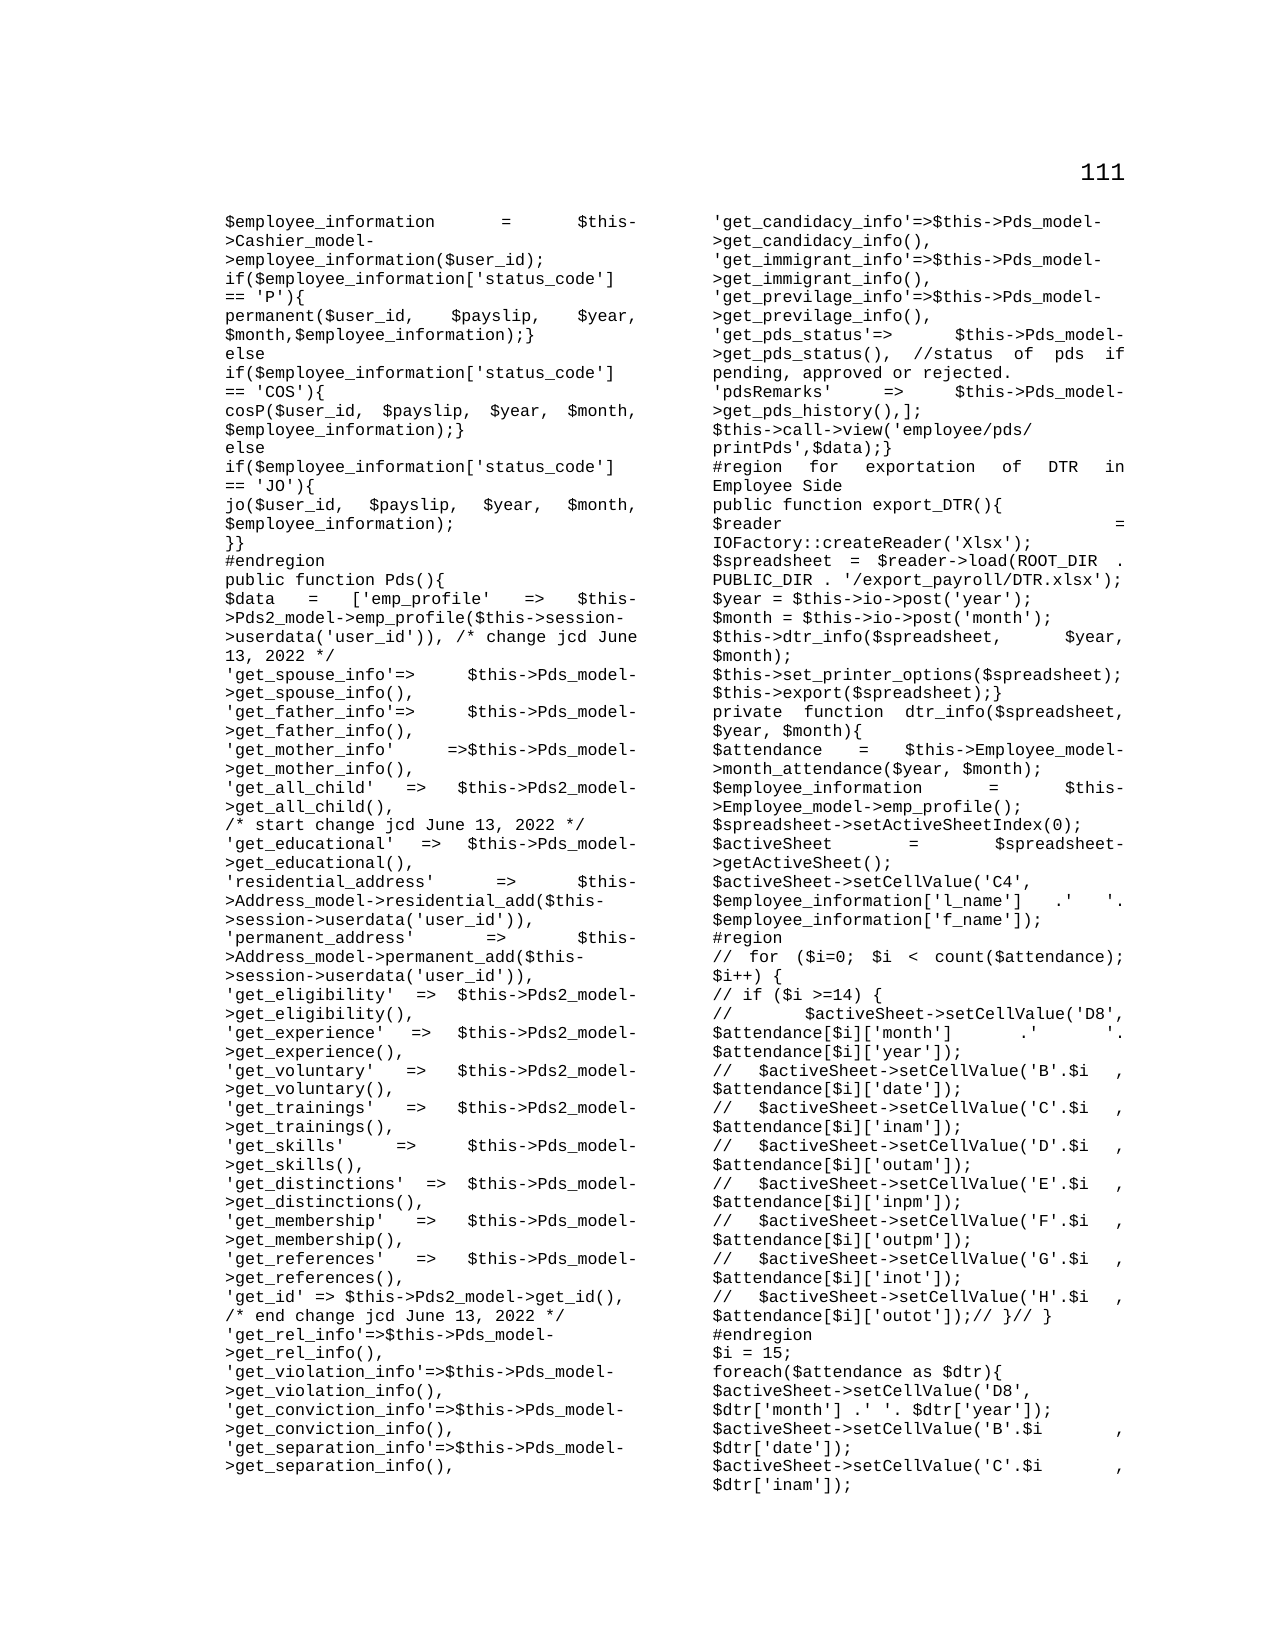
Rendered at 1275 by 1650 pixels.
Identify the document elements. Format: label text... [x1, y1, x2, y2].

text if($employee_information['status_code'] == 'P'){ [225, 270, 637, 308]
text foreach($attendance as $dtr){ [712, 1364, 1125, 1383]
text 'get_voluntary' => $this->Pds2_model->get_voluntary(), [225, 1062, 637, 1100]
text $data = ['emp_profile' => $this->Pds2_model->emp_profile($this->session->userdata('user_id')), /* change jcd June 13, 2022 */ [225, 591, 637, 666]
text $activeSheet->setCellValue('B'.$i , $dtr['date']); [712, 1420, 1125, 1458]
text $employee_information = $this->Employee_model->emp_profile(); [712, 779, 1125, 817]
text 'get_candidacy_info'=>$this->Pds_model->get_candidacy_info(), [712, 214, 1125, 251]
text $this->export($spreadsheet);} [712, 685, 1125, 704]
text 'get_eligibility' => $this->Pds2_model->get_eligibility(), [225, 987, 637, 1024]
text $activeSheet->setCellValue('C'.$i , $dtr['inam']); [712, 1458, 1125, 1496]
text 'get_trainings' => $this->Pds2_model->get_trainings(), [225, 1100, 637, 1137]
text else if($employee_information['status_code'] == 'JO'){ [225, 440, 637, 496]
text 'get_mother_info' =>$this->Pds_model->get_mother_info(), [225, 742, 637, 779]
text 'get_educational' => $this->Pds_model->get_educational(), [225, 836, 637, 873]
text 'get_rel_info'=>$this->Pds_model->get_rel_info(), [225, 1326, 637, 1364]
text #region for exportation of DTR in Employee Side [712, 459, 1125, 496]
text // for ($i=0; $i < count($attendance); $i++) { [712, 949, 1125, 987]
text // $activeSheet->setCellValue('B'.$i , $attendance[$i]['date']); [712, 1062, 1125, 1100]
text 'permanent_address' => $this->Address_model->permanent_add($this->session->userdata('user_id')), [225, 930, 637, 987]
text jo($user_id, $payslip, $year, $month,$employee_information); [225, 496, 637, 534]
text $month = $this->io->post('month'); [712, 609, 1125, 628]
text 'get_separation_info'=>$this->Pds_model->get_separation_info(), [225, 1439, 637, 1477]
text $this->dtr_info($spreadsheet, $year, $month); [712, 628, 1125, 666]
text /* end change jcd June 13, 2022 */ [225, 1307, 637, 1326]
text 'residential_address' => $this->Address_model->residential_add($this->session->userdata('user_id')), [225, 873, 637, 930]
text 'get_conviction_info'=>$this->Pds_model->get_conviction_info(), [225, 1401, 637, 1439]
text // $activeSheet->setCellValue('F'.$i , $attendance[$i]['outpm']); [712, 1213, 1125, 1251]
text 'get_all_child' => $this->Pds2_model->get_all_child(), [225, 779, 637, 817]
text else if($employee_information['status_code'] == 'COS'){ [225, 346, 637, 402]
text $this->call->view('employee/pds/printPds',$data);} [712, 421, 1125, 459]
text $activeSheet->setCellValue('D8', $dtr['month'] .' '. $dtr['year']); [712, 1383, 1125, 1420]
text #region [712, 930, 1125, 949]
text $activeSheet = $spreadsheet->getActiveSheet(); [712, 836, 1125, 873]
text 'get_membership' => $this->Pds_model->get_membership(), [225, 1213, 637, 1251]
text // $activeSheet->setCellValue('G'.$i , $attendance[$i]['inot']); [712, 1251, 1125, 1288]
text $i = 15; [712, 1345, 1125, 1364]
text // $activeSheet->setCellValue('E'.$i , $attendance[$i]['inpm']); [712, 1175, 1125, 1213]
text // $activeSheet->setCellValue('D'.$i , $attendance[$i]['outam']); [712, 1137, 1125, 1175]
text $attendance = $this->Employee_model->month_attendance($year, $month); [712, 742, 1125, 779]
text $spreadsheet->setActiveSheetIndex(0); [712, 817, 1125, 836]
text 'get_violation_info'=>$this->Pds_model->get_violation_info(), [225, 1364, 637, 1401]
text 'get_distinctions' => $this->Pds_model->get_distinctions(), [225, 1175, 637, 1213]
text $spreadsheet = $reader->load(ROOT_DIR . PUBLIC_DIR . '/export_payroll/DTR.xlsx'); [712, 553, 1125, 591]
text $employee_information = $this->Cashier_model->employee_information($user_id); [225, 214, 637, 270]
text cosP($user_id, $payslip, $year, $month,$employee_information);} [225, 402, 637, 440]
text public function Pds(){ [225, 572, 637, 591]
text 'get_skills' => $this->Pds_model->get_skills(), [225, 1137, 637, 1175]
text 'get_immigrant_info'=>$this->Pds_model->get_immigrant_info(), [712, 251, 1125, 289]
text #endregion [225, 553, 637, 572]
text 'pdsRemarks' => $this->Pds_model->get_pds_history(),]; [712, 383, 1125, 421]
text 'get_experience' => $this->Pds2_model->get_experience(), [225, 1024, 637, 1062]
text private function dtr_info($spreadsheet,$year, $month){ [712, 704, 1125, 742]
text // $activeSheet->setCellValue('C'.$i , $attendance[$i]['inam']); [712, 1100, 1125, 1137]
text $reader = IOFactory::createReader('Xlsx'); [712, 515, 1125, 553]
text $activeSheet->setCellValue('C4', $employee_information['l_name'] .' '. $employee_information['f_name']); [712, 873, 1125, 930]
text // if ($i >=14) { [712, 987, 1125, 1006]
text /* start change jcd June 13, 2022 */ [225, 817, 637, 836]
text 'get_references' => $this->Pds_model->get_references(), [225, 1251, 637, 1288]
text }} [225, 534, 637, 553]
text // $activeSheet->setCellValue('D8', $attendance[$i]['month'] .' '. $attendance[$i]['year']); [712, 1006, 1125, 1062]
text 'get_id' => $this->Pds2_model->get_id(), [225, 1288, 637, 1307]
text 'get_father_info'=> $this->Pds_model->get_father_info(), [225, 704, 637, 742]
text permanent($user_id, $payslip, $year, $month,$employee_information);} [225, 308, 637, 346]
text 'get_previlage_info'=>$this->Pds_model->get_previlage_info(), [712, 289, 1125, 327]
text public function export_DTR(){ [712, 496, 1125, 515]
text $this->set_printer_options($spreadsheet); [712, 666, 1125, 685]
text 'get_spouse_info'=> $this->Pds_model->get_spouse_info(), [225, 666, 637, 704]
text 'get_pds_status'=> $this->Pds_model->get_pds_status(), //status of pds if pending, approved or rejected. [712, 327, 1125, 383]
text $year = $this->io->post('year'); [712, 591, 1125, 609]
text #endregion [712, 1326, 1125, 1345]
text // $activeSheet->setCellValue('H'.$i , $attendance[$i]['outot']);// }// } [712, 1288, 1125, 1326]
